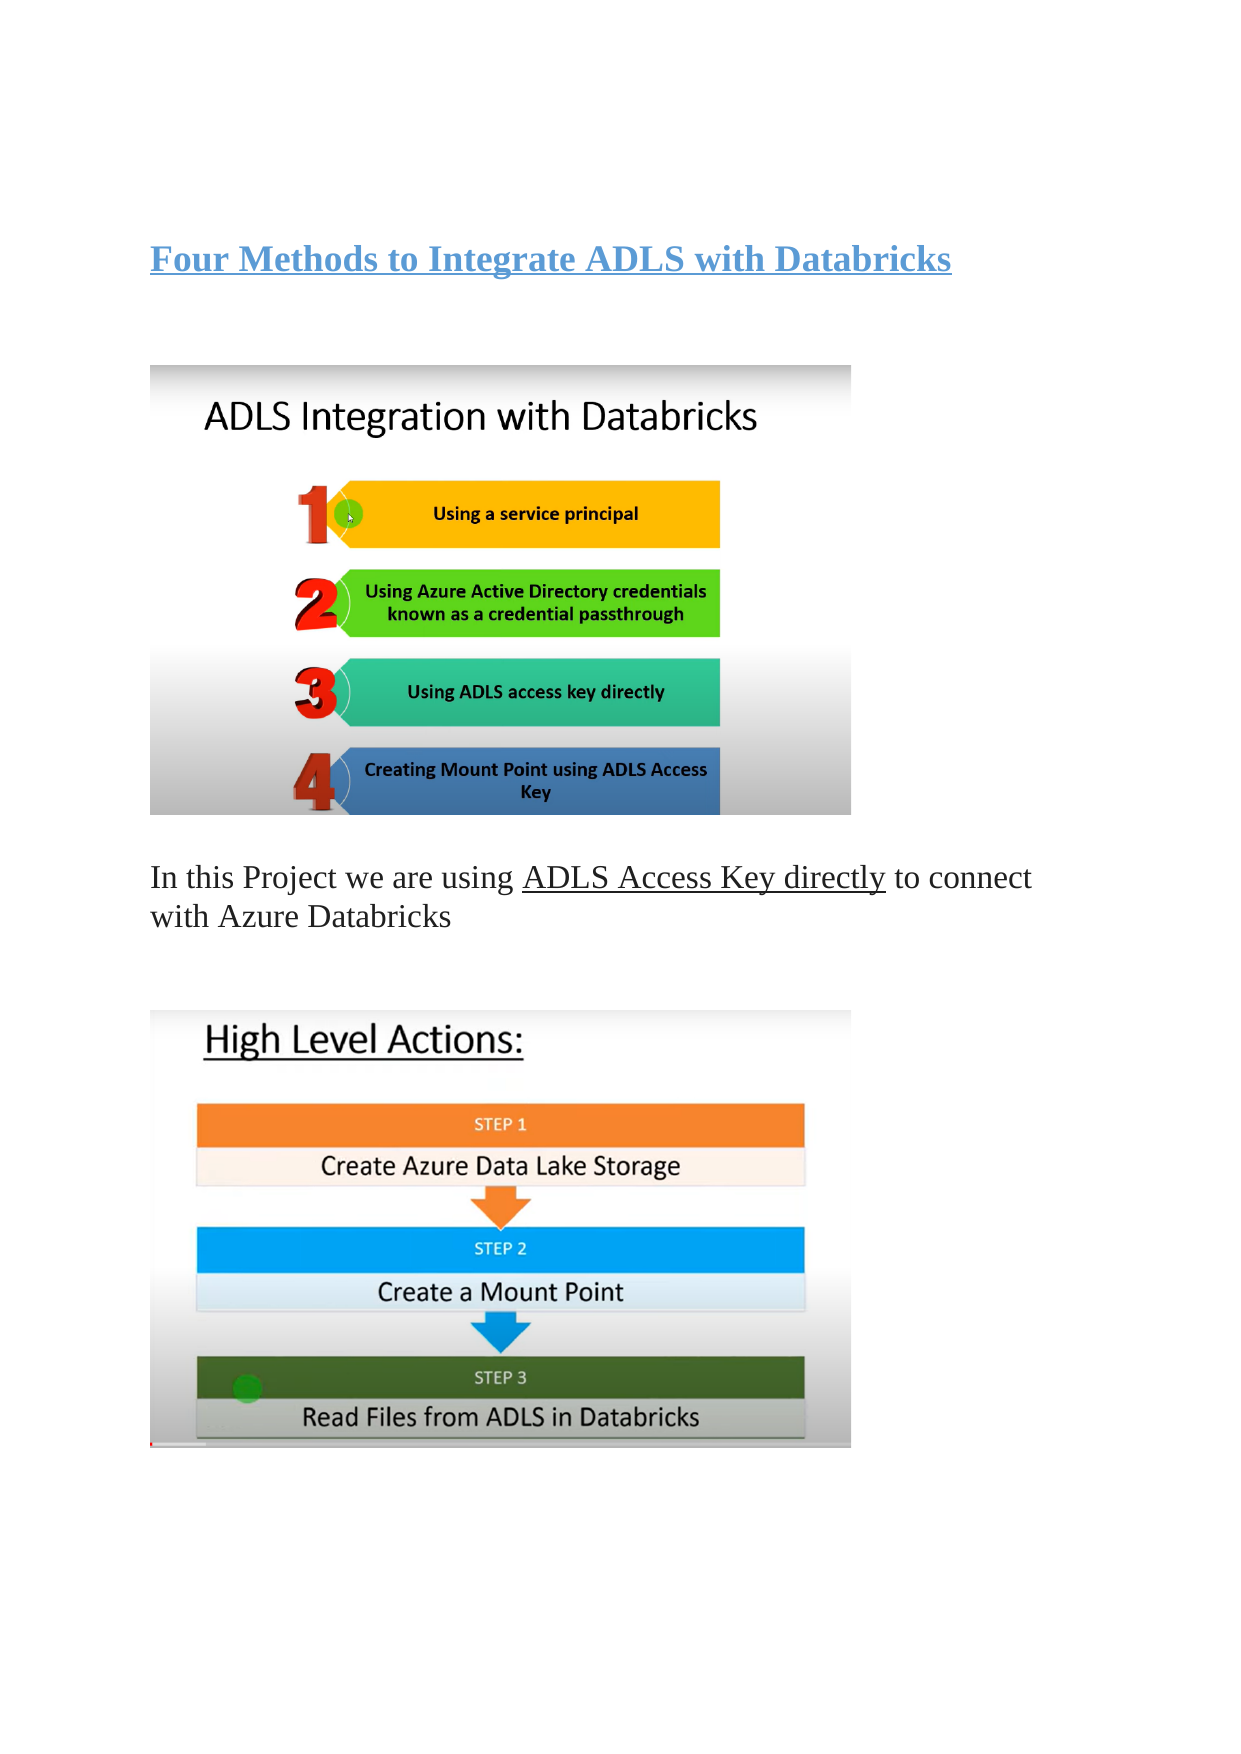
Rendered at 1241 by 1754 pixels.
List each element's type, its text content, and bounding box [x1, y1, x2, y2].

text Four Methods to Integrate ADLS with Databricks [150, 236, 1090, 279]
picture [150, 1010, 852, 1448]
text In this Project we are using ADLS Access Key directly to connect with Azure Databricks [150, 857, 1090, 934]
picture [150, 365, 852, 815]
